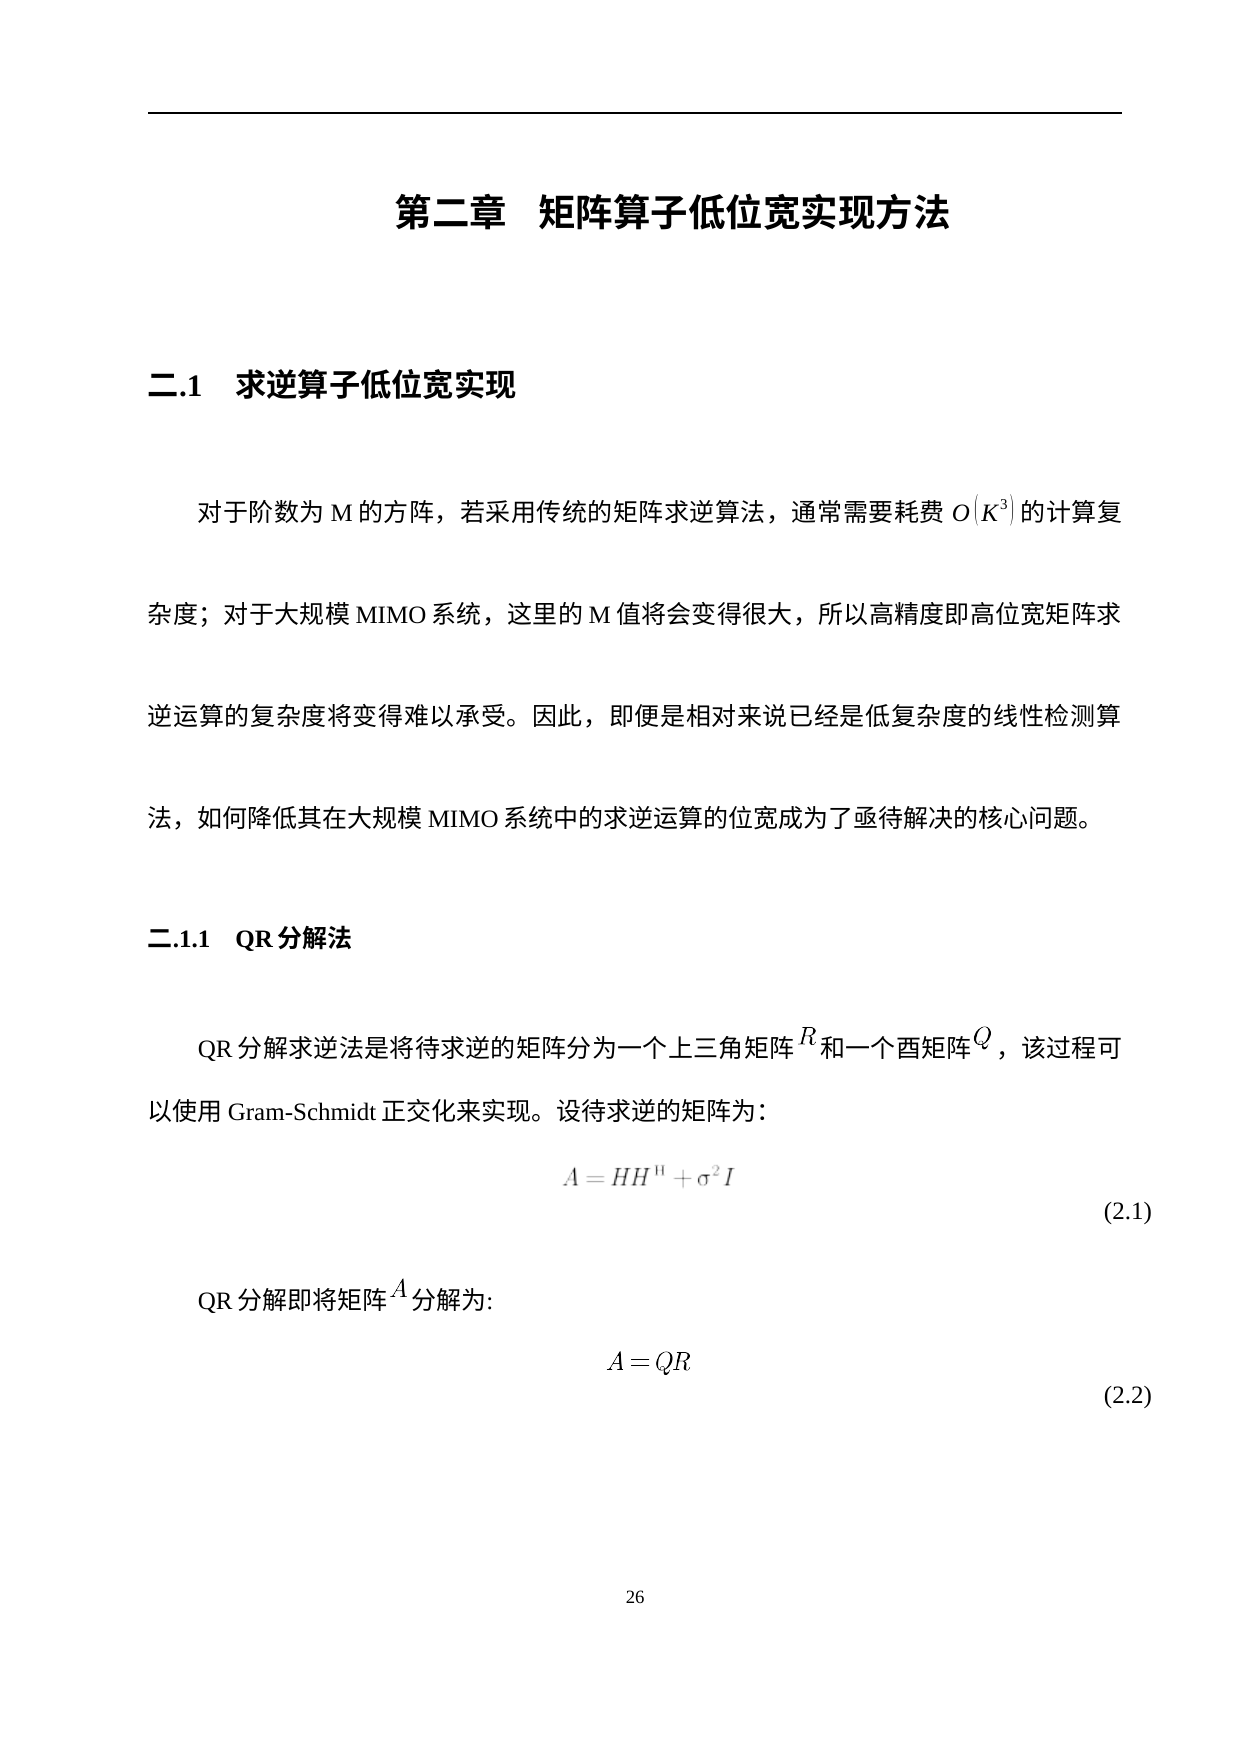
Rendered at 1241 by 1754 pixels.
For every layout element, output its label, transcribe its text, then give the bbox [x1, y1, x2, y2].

text QR分解求逆法是将待求逆的矩阵分为一个上三角矩阵和一个酉矩阵，该过程可以使用Gram-Schmidt正交化来实现。设待求逆的矩阵为： [148, 1008, 1122, 1144]
text QR分解即将矩阵分解为: [148, 1260, 1122, 1328]
subtitle QR分解法 [148, 902, 1122, 970]
text (2.1) [148, 1161, 1122, 1229]
text 对于阶数为M的方阵，若采用传统的矩阵求逆算法，通常需要耗费 的计算复杂度；对于大规模MIMO系统，这里的M值将会变得很大，所以高精度即高位宽矩阵求逆运算的复杂度将变得难以承受。因此，即便是相对来说已经是低复杂度的线性检测算法，如何降低其在大规模MIMO系统中的求逆运算的位宽成为了亟待解决的核心问题。 [148, 477, 1122, 850]
text (2.2) [148, 1345, 1122, 1413]
subtitle 矩阵算子低位宽实现方法 [148, 176, 1122, 244]
subtitle 求逆算子低位宽实现 [148, 349, 1122, 417]
